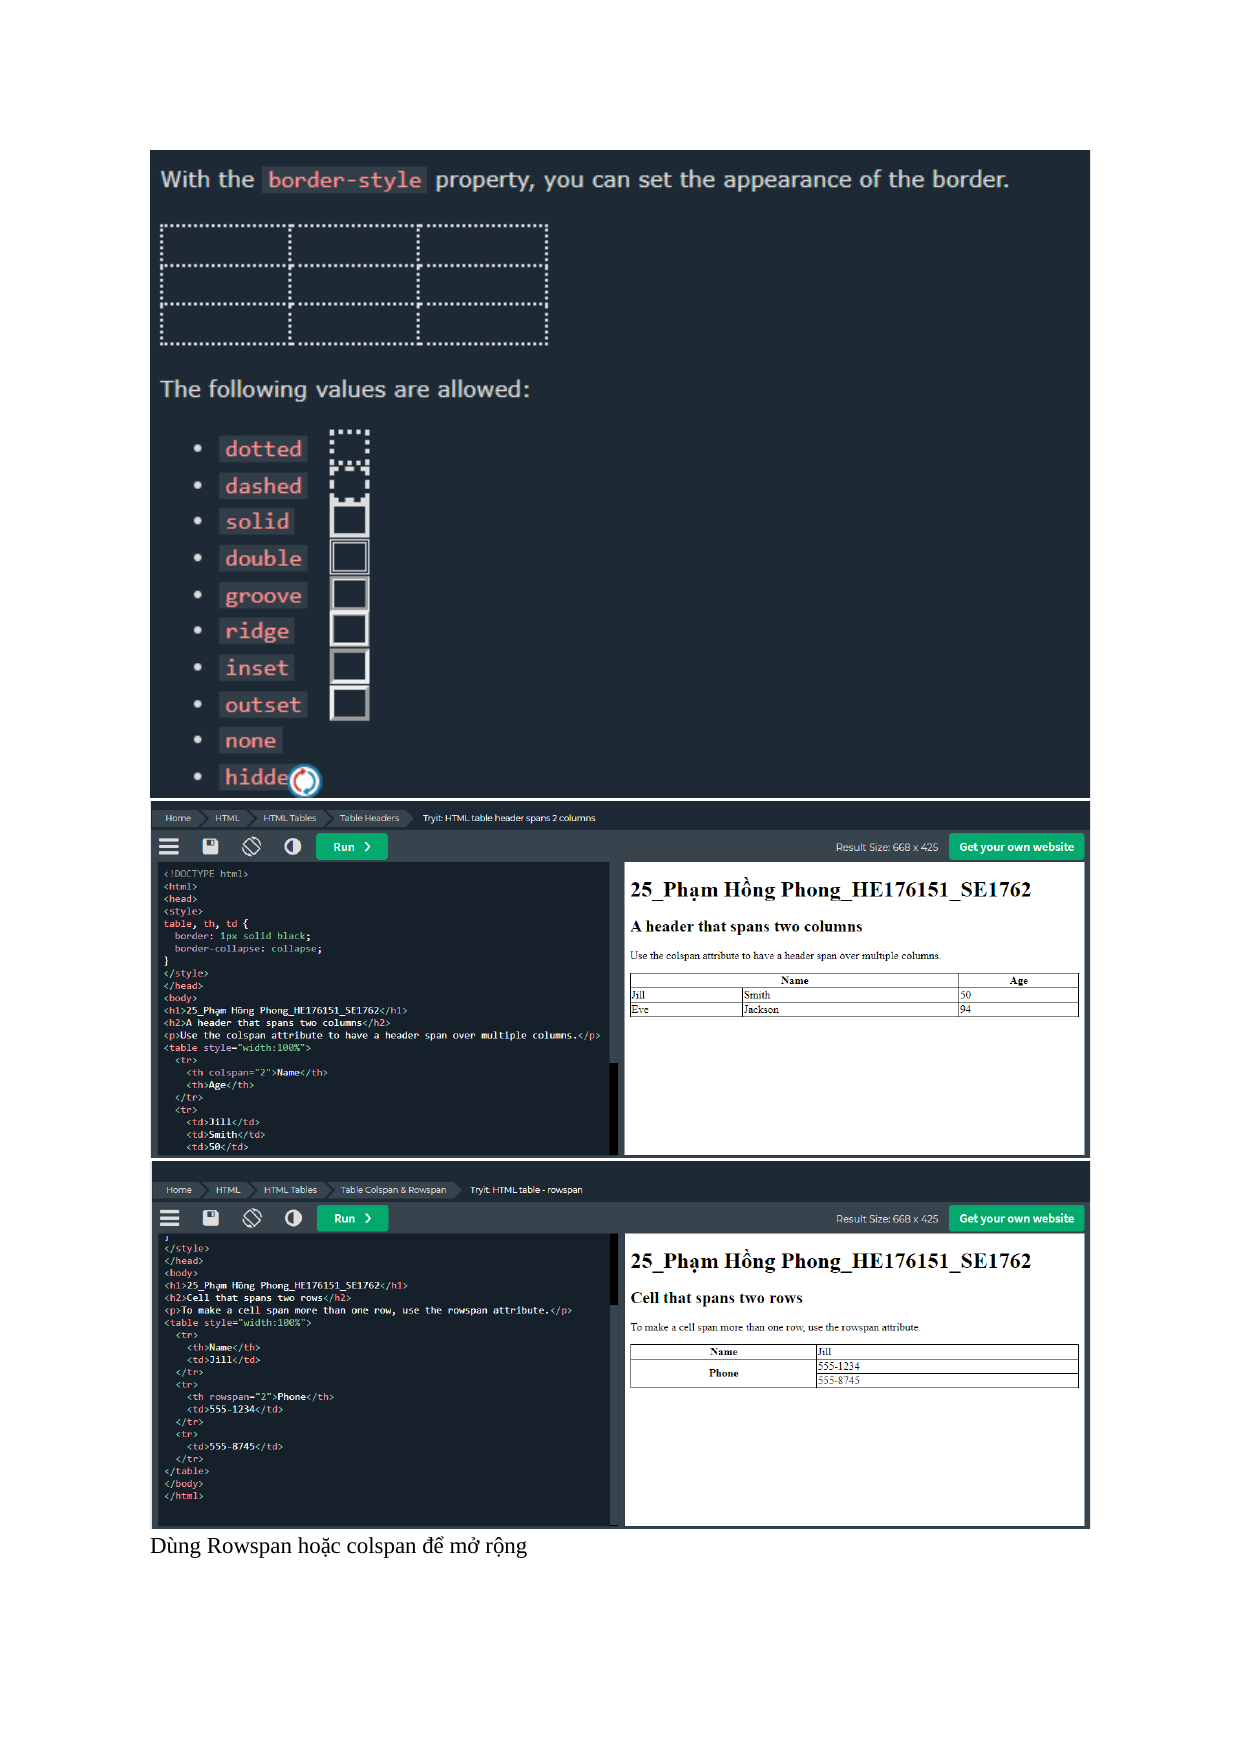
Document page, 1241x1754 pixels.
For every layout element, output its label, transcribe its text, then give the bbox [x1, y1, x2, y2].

picture [150, 801, 1091, 1158]
text Dùng Rowspan hoặc colspan để mở rộng [150, 1532, 1090, 1559]
picture [150, 150, 1091, 798]
picture [150, 1161, 1091, 1529]
